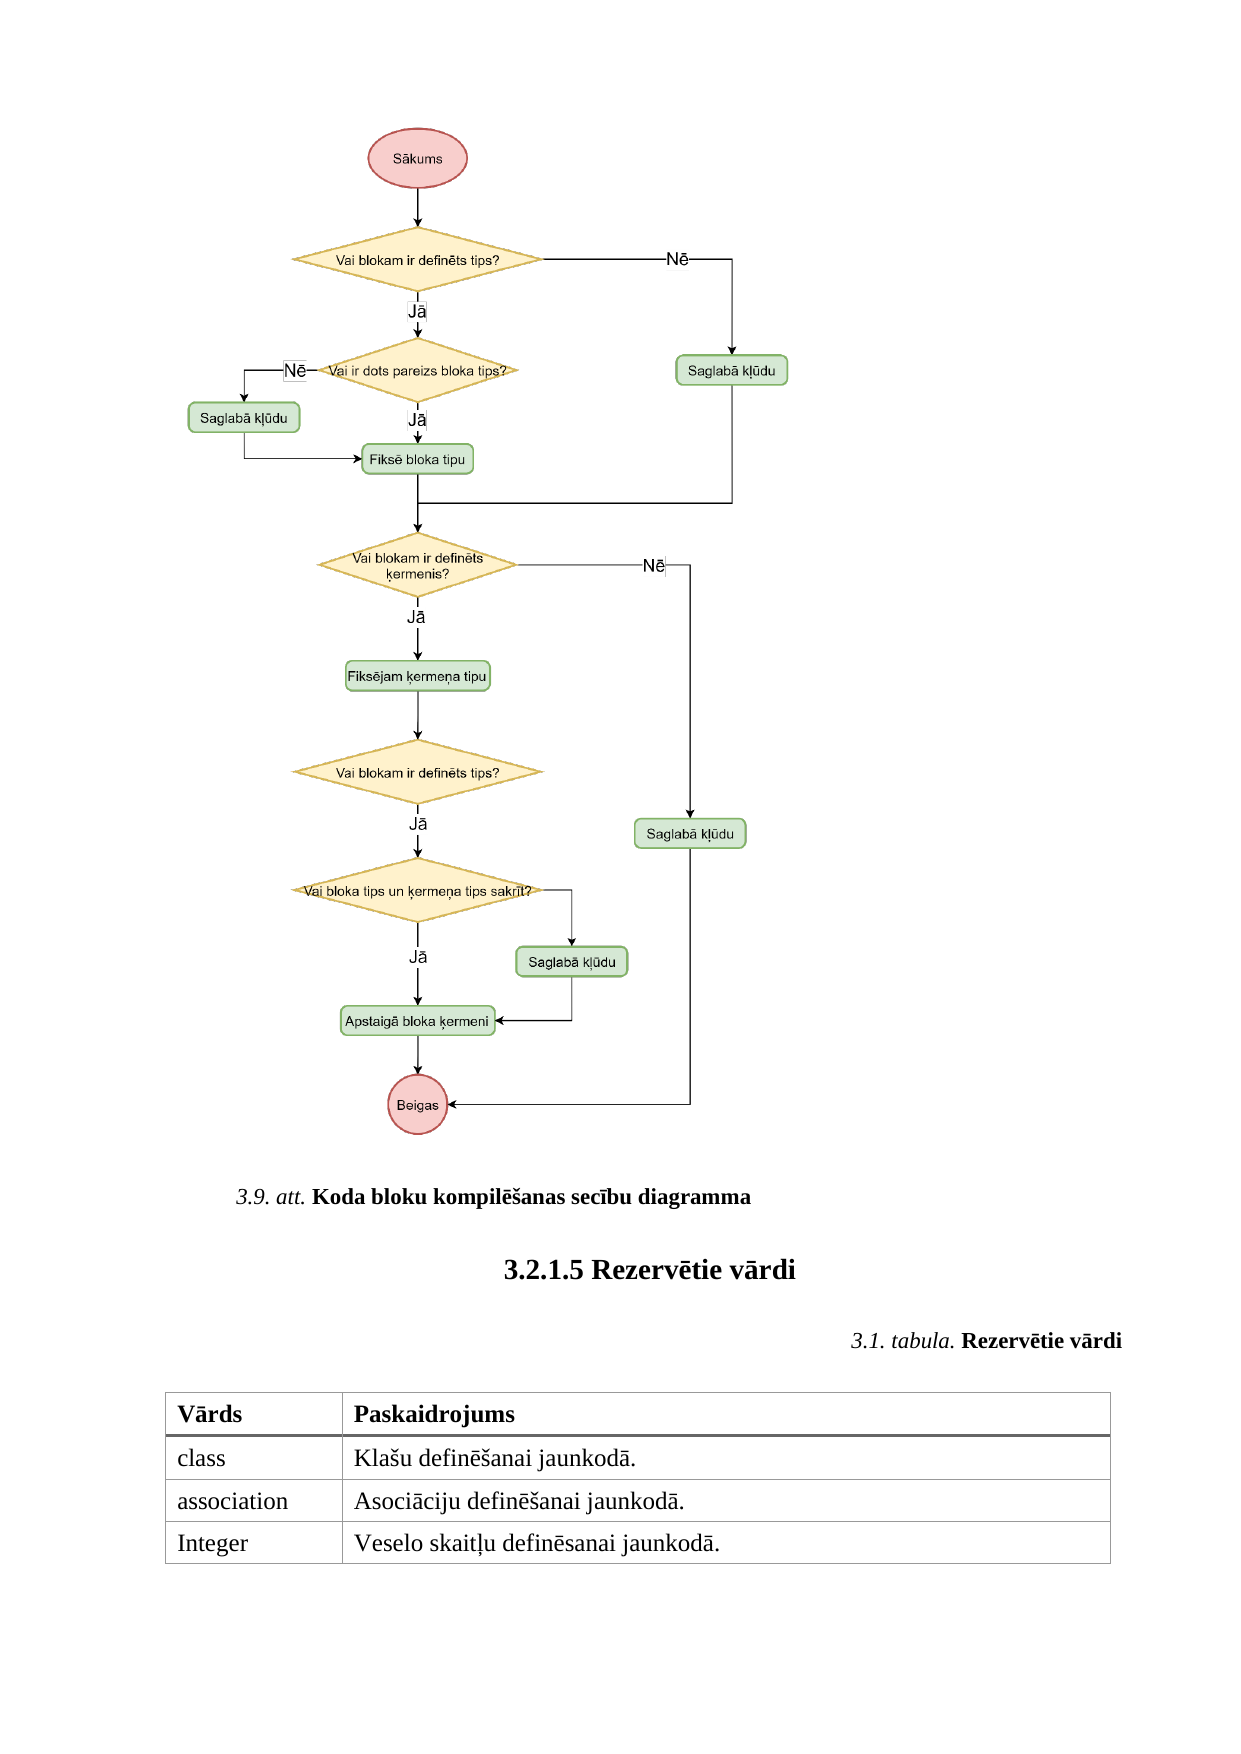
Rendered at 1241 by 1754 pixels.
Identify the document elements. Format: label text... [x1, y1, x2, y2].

table_cell Asociāciju definēšanai jaunkodā. [343, 1480, 1110, 1521]
subtitle 3.2.1.5 Rezervētie vārdi [177, 1252, 1122, 1286]
table_header Vārds [166, 1393, 342, 1434]
table_cell Veselo skaitļu definēsanai jaunkodā. [343, 1522, 1110, 1563]
list 3.1. tabula. Rezervētie vārdi [252, 1327, 1122, 1354]
text 3.9. att. Koda bloku kompilēšanas secību diagramma [177, 1183, 1122, 1210]
table_header Paskaidrojums [343, 1393, 1110, 1434]
table_cell Integer [166, 1522, 342, 1563]
table_cell association [166, 1480, 342, 1521]
table_cell class [166, 1437, 342, 1478]
table_cell Klašu definēšanai jaunkodā. [343, 1437, 1110, 1478]
picture [177, 118, 798, 1144]
